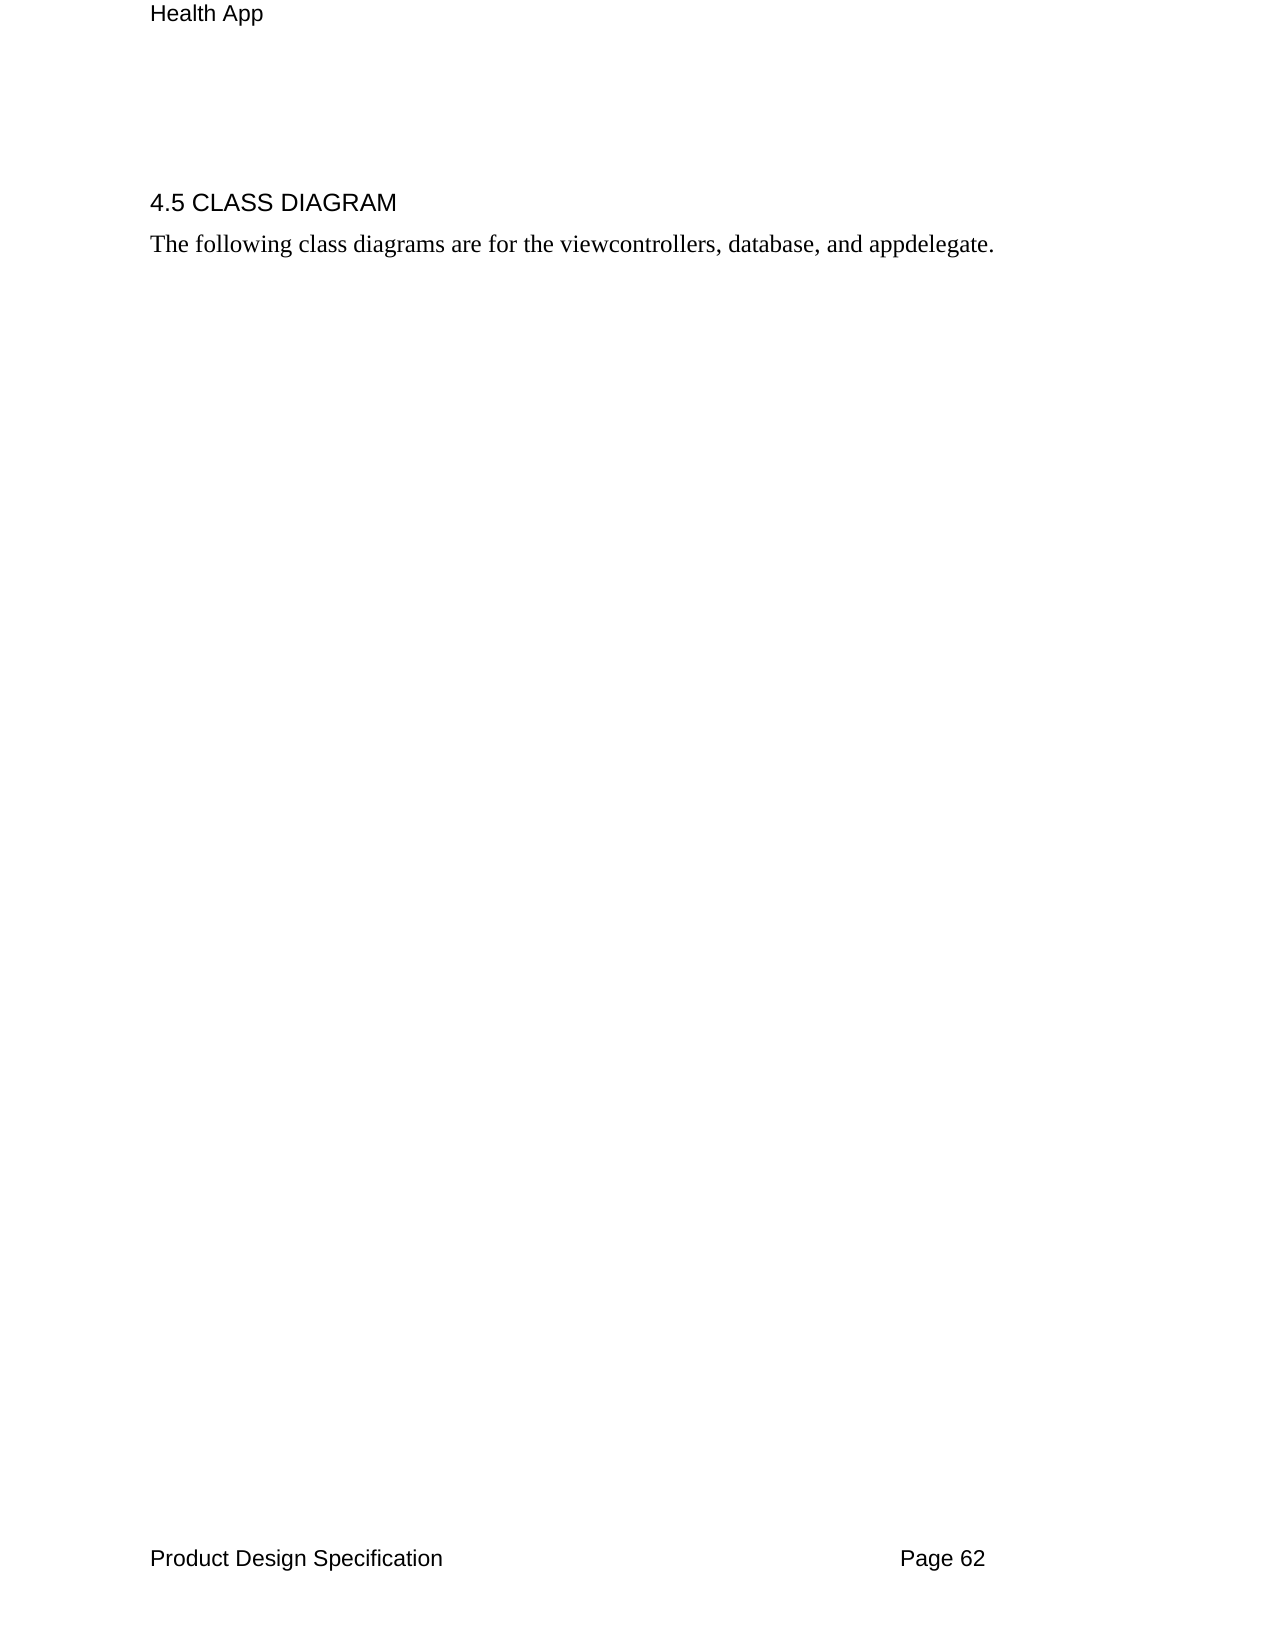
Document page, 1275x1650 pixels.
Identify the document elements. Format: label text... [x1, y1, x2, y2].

text The following class diagrams are for the viewcontrollers, database, and appdelegate. [150, 229, 1125, 257]
subtitle 4.5 CLASS DIAGRAM [150, 187, 1125, 216]
